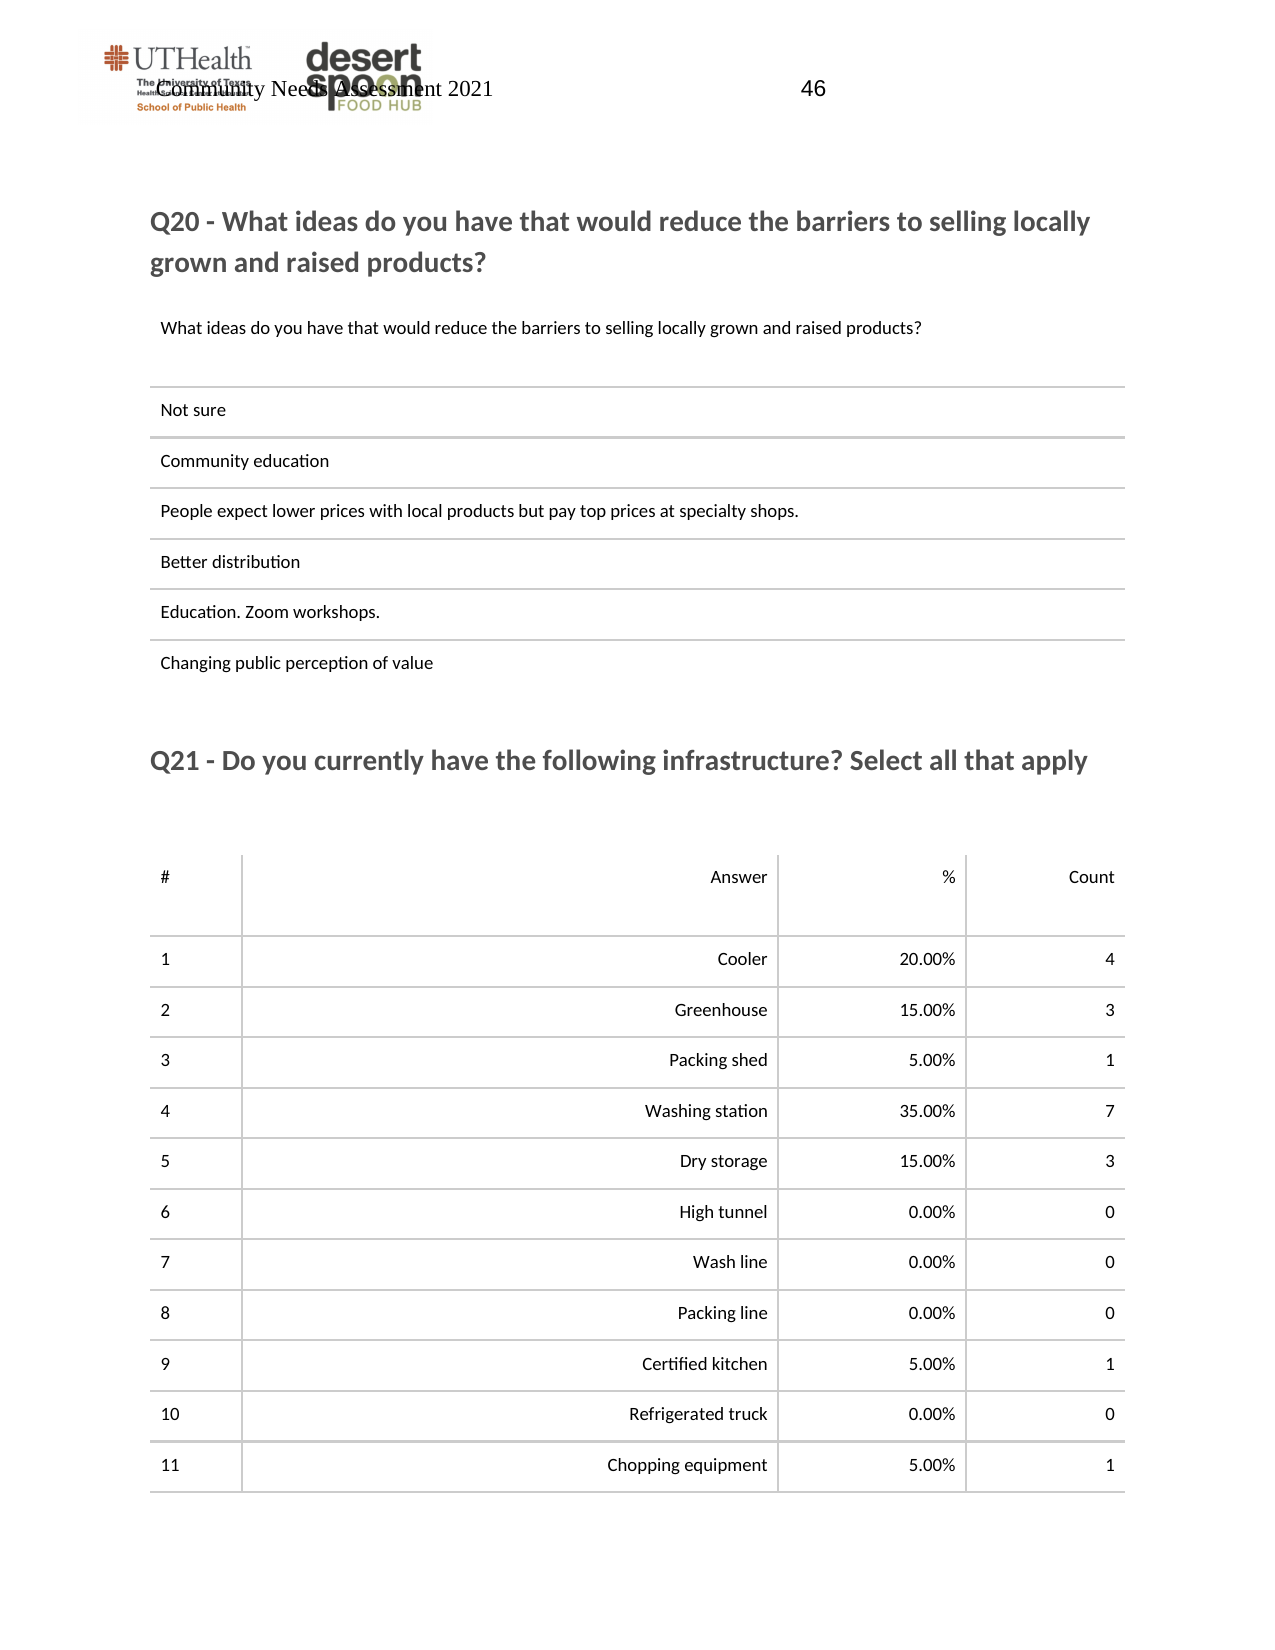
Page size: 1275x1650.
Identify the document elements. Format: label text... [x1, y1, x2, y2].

table_header Answer [243, 855, 777, 935]
table_cell 0.00% [779, 1190, 965, 1238]
table_cell Changing public perception of value [150, 641, 1125, 689]
table_cell Packing shed [243, 1038, 777, 1087]
table_cell 2 [150, 988, 241, 1036]
table_cell 1 [967, 1443, 1125, 1491]
table_cell 1 [150, 937, 241, 986]
table_cell Community education [150, 439, 1125, 487]
table_cell 0.00% [779, 1392, 965, 1440]
table_cell Cooler [243, 937, 777, 986]
table_cell High tunnel [243, 1190, 777, 1238]
table_cell Certified kitchen [243, 1341, 777, 1390]
table_cell 7 [150, 1240, 241, 1289]
table_cell Dry storage [243, 1139, 777, 1188]
table_cell Washing station [243, 1089, 777, 1137]
table_cell 0 [967, 1291, 1125, 1339]
table_cell 5.00% [779, 1038, 965, 1087]
table_cell 10 [150, 1392, 241, 1440]
table_cell 3 [967, 1139, 1125, 1188]
table_header What ideas do you have that would reduce the barriers to selling locally grown and raised products? [150, 306, 1125, 386]
table_header % [779, 855, 965, 935]
table_cell 20.00% [779, 937, 965, 986]
table_header # [150, 855, 241, 935]
table_cell 11 [150, 1443, 241, 1491]
table_cell Better distribution [150, 540, 1125, 588]
table_cell 5.00% [779, 1341, 965, 1390]
table_cell 0 [967, 1240, 1125, 1289]
text Q20 - What ideas do you have that would reduce the barriers to selling locally grown and raised products? [150, 203, 1125, 279]
picture [78, 29, 433, 125]
table_cell Greenhouse [243, 988, 777, 1036]
table_cell Refrigerated truck [243, 1392, 777, 1440]
table_cell Not sure [150, 388, 1125, 436]
table_cell 8 [150, 1291, 241, 1339]
table_cell 0.00% [779, 1291, 965, 1339]
table_cell Packing line [243, 1291, 777, 1339]
table_cell 1 [967, 1341, 1125, 1390]
table_cell Education. Zoom workshops. [150, 590, 1125, 638]
table_cell 4 [967, 937, 1125, 986]
table_cell 6 [150, 1190, 241, 1238]
table_cell 0.00% [779, 1240, 965, 1289]
table_cell 15.00% [779, 1139, 965, 1188]
table_cell 5.00% [779, 1443, 965, 1491]
table_cell People expect lower prices with local products but pay top prices at specialty shops. [150, 489, 1125, 537]
table_cell Wash line [243, 1240, 777, 1289]
table_cell 1 [967, 1038, 1125, 1087]
table_cell 9 [150, 1341, 241, 1390]
table_header Count [967, 855, 1125, 935]
table_cell 0 [967, 1392, 1125, 1440]
table_cell 15.00% [779, 988, 965, 1036]
table_cell 0 [967, 1190, 1125, 1238]
table_cell 7 [967, 1089, 1125, 1137]
table_cell 5 [150, 1139, 241, 1188]
table_cell 3 [150, 1038, 241, 1087]
table_cell Chopping equipment [243, 1443, 777, 1491]
table_cell 3 [967, 988, 1125, 1036]
text Q21 - Do you currently have the following infrastructure? Select all that apply [150, 742, 1125, 778]
table_cell 35.00% [779, 1089, 965, 1137]
table_cell 4 [150, 1089, 241, 1137]
